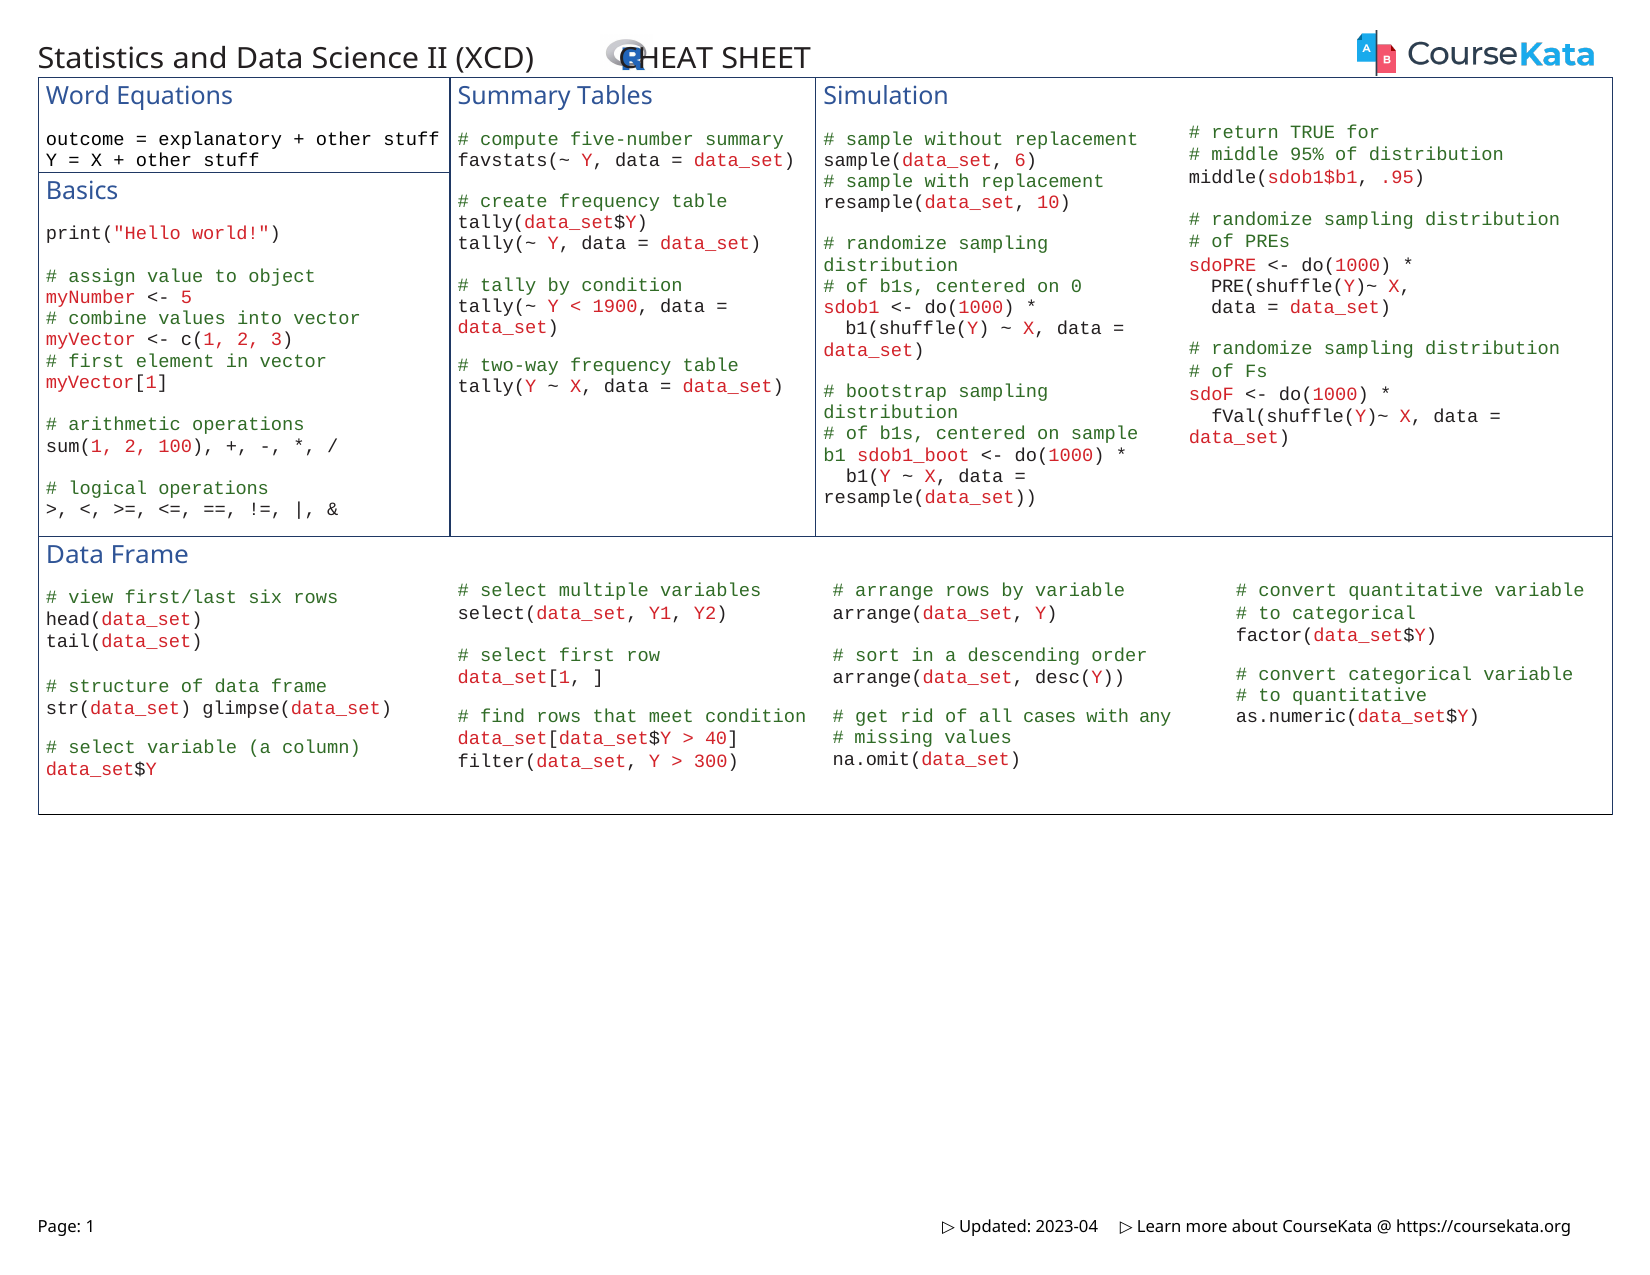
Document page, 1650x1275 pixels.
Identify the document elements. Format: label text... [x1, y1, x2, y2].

table_cell Basics print("Hello world!") # assign value to object myNumber <- 5 # combine values into vector myVector <- c(1, 2, 3) # first element in vector myVector[1] # arithmetic operations sum(1, 2, 100), +, -, *, / # logical operations >, <, >=, <=, ==, !=, |, & [39, 173, 449, 536]
picture [599, 34, 653, 75]
table_cell # convert quantitative variable # to categorical factor(data_set$Y) # convert categorical variable # to quantitative as.numeric(data_set$Y) [1228, 537, 1612, 814]
table_header Simulation # sample without replacement sample(data_set, 6) # sample with replacement resample(data_set, 10) # randomize sampling distribution # of b1s, centered on 0 sdob1 <- do(1000) * b1(shuffle(Y) ~ X, data = data_set) # bootstrap sampling distribution # of b1s, centered on sample b1 sdob1_boot <- do(1000) * b1(Y ~ X, data = resample(data_set)) [816, 78, 1181, 536]
table_cell # select multiple variables select(data_set, Y1, Y2) # select first row data_set[1, ] # find rows that meet condition data_set[data_set$Y > 40] filter(data_set, Y > 300) [450, 537, 825, 814]
table_header # return TRUE for # middle 95% of distribution middle(sdob1$b1, .95) # randomize sampling distribution # of PREs sdoPRE <- do(1000) * PRE(shuffle(Y)~ X, data = data_set) # randomize sampling distribution # of Fs sdoF <- do(1000) * fVal(shuffle(Y)~ X, data = data_set) [1181, 78, 1612, 536]
table_header Word Equations outcome = explanatory + other stuff Y = X + other stuff [39, 78, 449, 172]
table_cell Data Frame # view first/last six rows head(data_set) tail(data_set) # structure of data frame str(data_set) glimpse(data_set) # select variable (a column) data_set$Y [39, 537, 450, 814]
picture [1357, 28, 1595, 77]
table_header Summary Tables # compute five-number summary favstats(~ Y, data = data_set) # create frequency table tally(data_set$Y) tally(~ Y, data = data_set) # tally by condition tally(~ Y < 1900, data = data_set) # two-way frequency table tally(Y ~ X, data = data_set) [451, 78, 815, 536]
table_cell # arrange rows by variable arrange(data_set, Y) # sort in a descending order arrange(data_set, desc(Y)) # get rid of all cases with any # missing values na.omit(data_set) [825, 537, 1228, 814]
